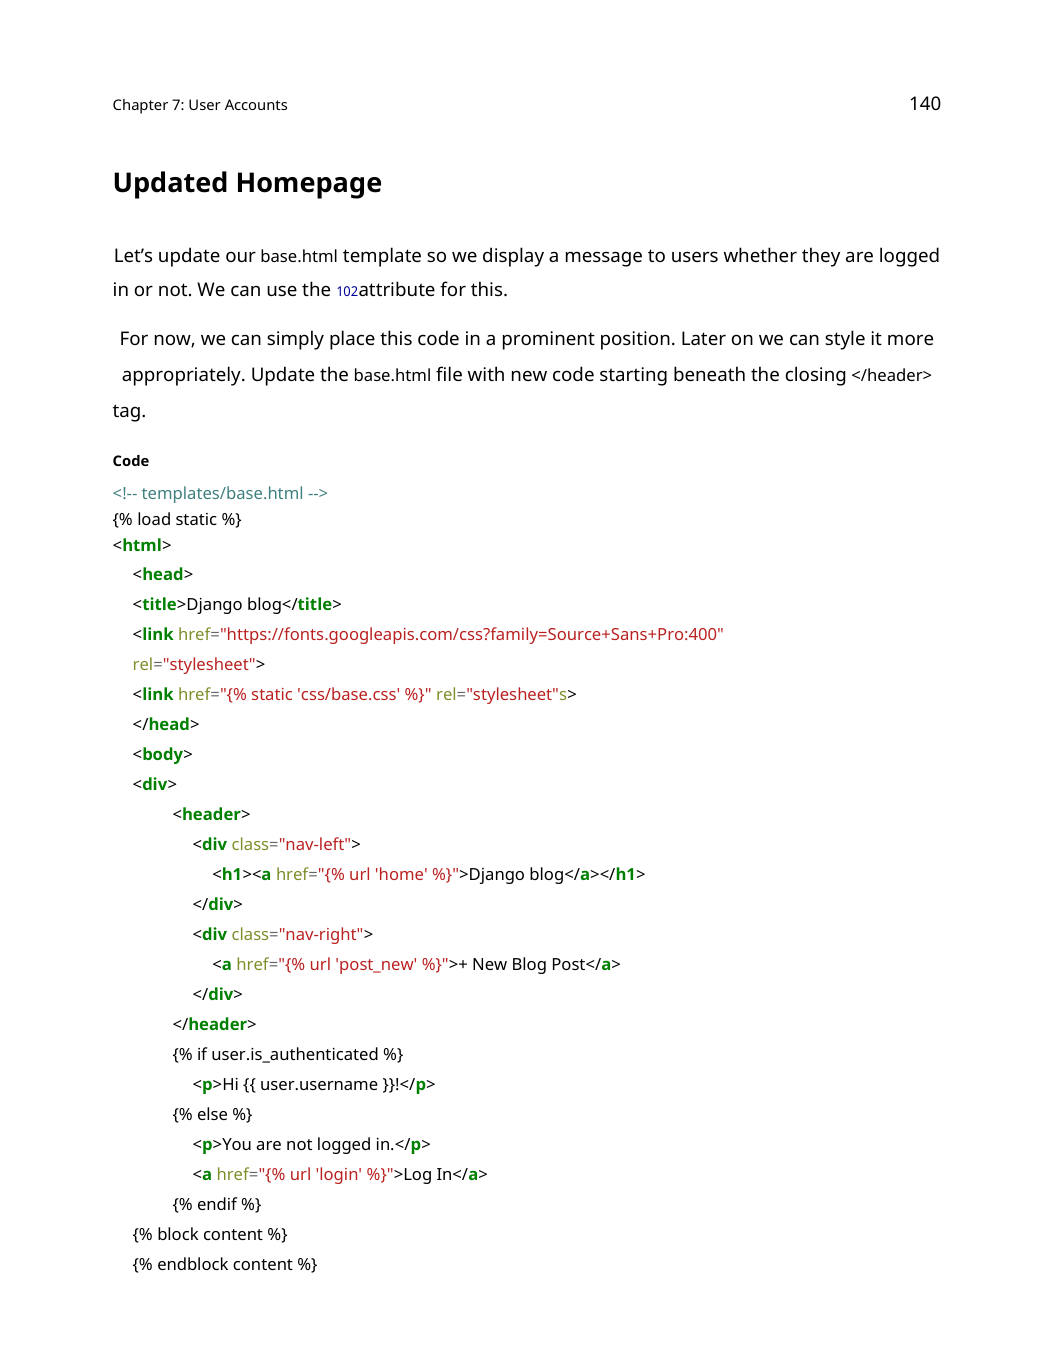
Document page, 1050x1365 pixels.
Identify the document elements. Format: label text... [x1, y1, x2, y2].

text Chapter 7: User Accounts 140 [112, 90, 942, 115]
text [112, 481, 882, 1276]
text in or not. We can use the 102attribute for this. [112, 276, 942, 302]
text Let’s update our base.html template so we display a message to users whether they are logged [112, 242, 942, 268]
text appropriately. Update the base.html file with new code starting beneath the closing </header> [112, 361, 942, 387]
text tag. [112, 397, 942, 423]
text Code [112, 451, 942, 471]
text For now, we can simply place this code in a prominent position. Later on we can style it more [112, 325, 942, 350]
text Updated Homepage [112, 164, 942, 201]
